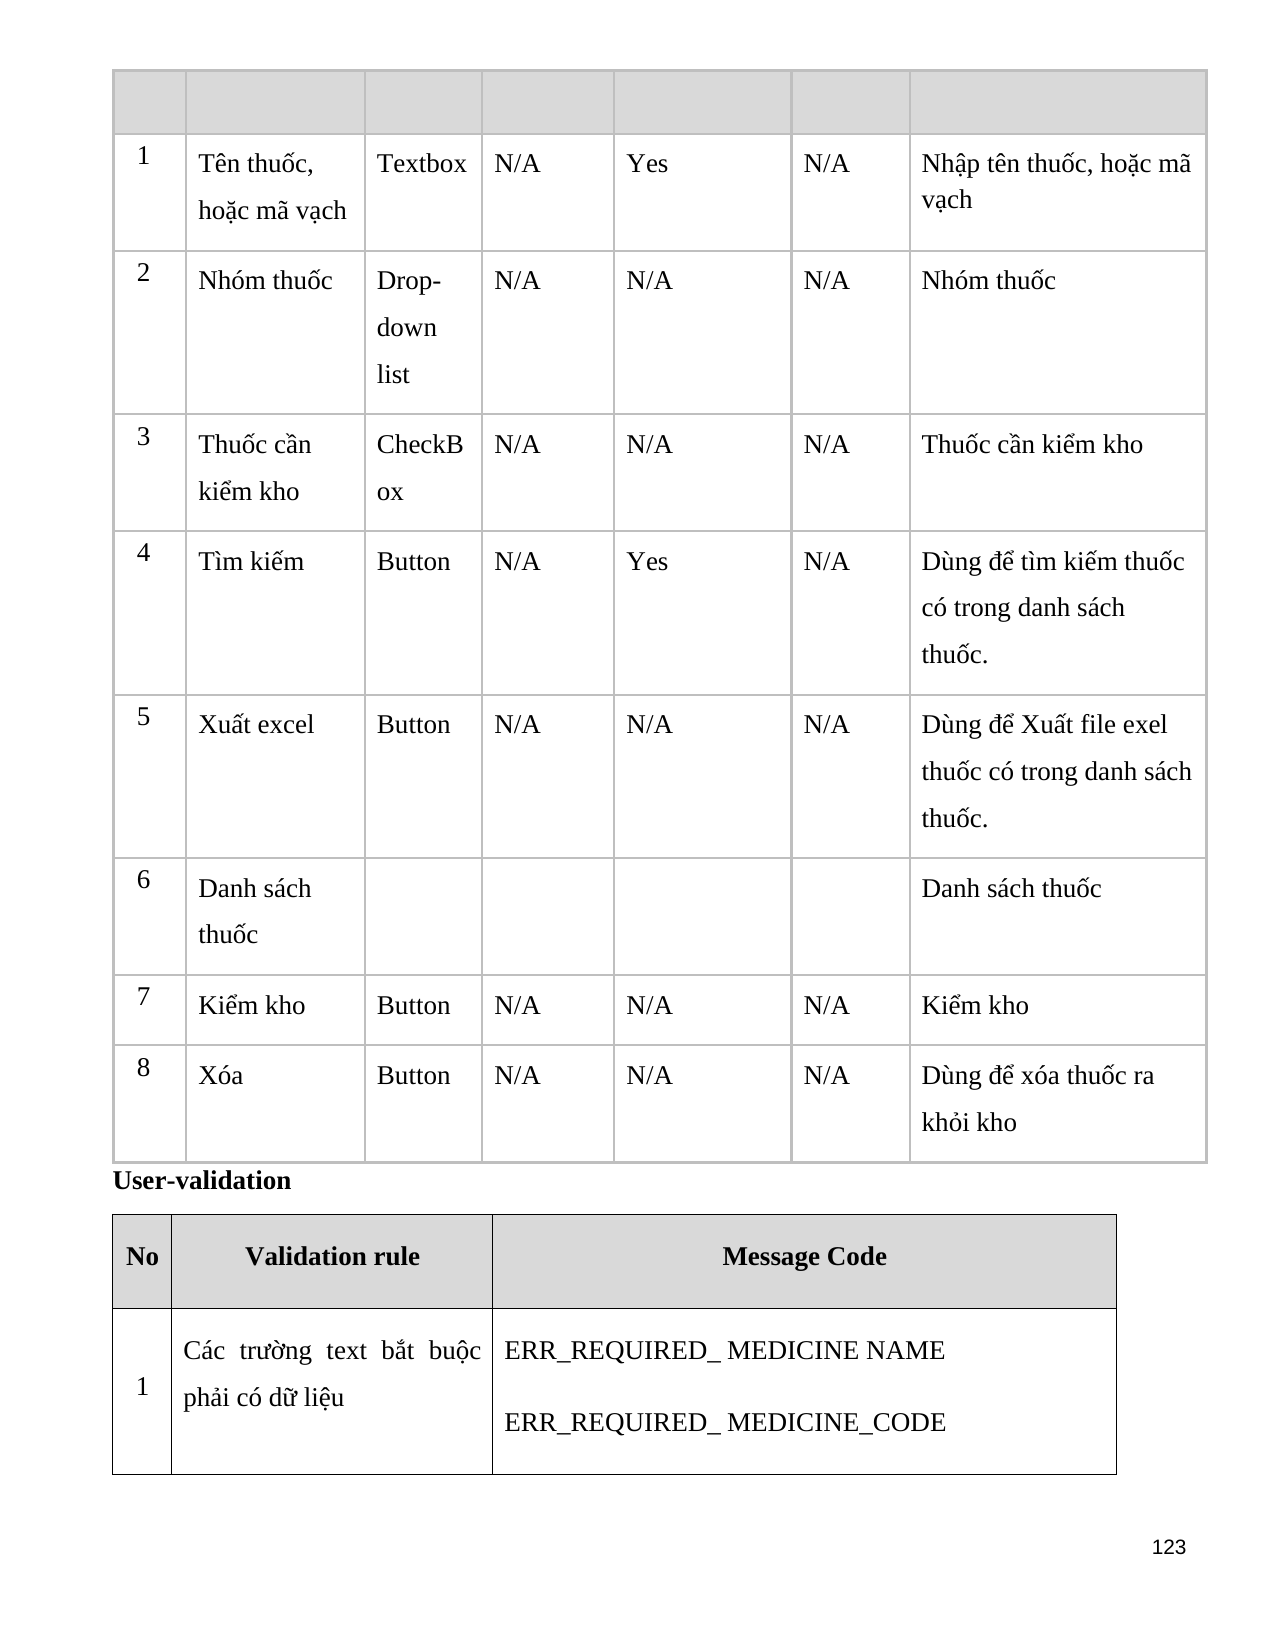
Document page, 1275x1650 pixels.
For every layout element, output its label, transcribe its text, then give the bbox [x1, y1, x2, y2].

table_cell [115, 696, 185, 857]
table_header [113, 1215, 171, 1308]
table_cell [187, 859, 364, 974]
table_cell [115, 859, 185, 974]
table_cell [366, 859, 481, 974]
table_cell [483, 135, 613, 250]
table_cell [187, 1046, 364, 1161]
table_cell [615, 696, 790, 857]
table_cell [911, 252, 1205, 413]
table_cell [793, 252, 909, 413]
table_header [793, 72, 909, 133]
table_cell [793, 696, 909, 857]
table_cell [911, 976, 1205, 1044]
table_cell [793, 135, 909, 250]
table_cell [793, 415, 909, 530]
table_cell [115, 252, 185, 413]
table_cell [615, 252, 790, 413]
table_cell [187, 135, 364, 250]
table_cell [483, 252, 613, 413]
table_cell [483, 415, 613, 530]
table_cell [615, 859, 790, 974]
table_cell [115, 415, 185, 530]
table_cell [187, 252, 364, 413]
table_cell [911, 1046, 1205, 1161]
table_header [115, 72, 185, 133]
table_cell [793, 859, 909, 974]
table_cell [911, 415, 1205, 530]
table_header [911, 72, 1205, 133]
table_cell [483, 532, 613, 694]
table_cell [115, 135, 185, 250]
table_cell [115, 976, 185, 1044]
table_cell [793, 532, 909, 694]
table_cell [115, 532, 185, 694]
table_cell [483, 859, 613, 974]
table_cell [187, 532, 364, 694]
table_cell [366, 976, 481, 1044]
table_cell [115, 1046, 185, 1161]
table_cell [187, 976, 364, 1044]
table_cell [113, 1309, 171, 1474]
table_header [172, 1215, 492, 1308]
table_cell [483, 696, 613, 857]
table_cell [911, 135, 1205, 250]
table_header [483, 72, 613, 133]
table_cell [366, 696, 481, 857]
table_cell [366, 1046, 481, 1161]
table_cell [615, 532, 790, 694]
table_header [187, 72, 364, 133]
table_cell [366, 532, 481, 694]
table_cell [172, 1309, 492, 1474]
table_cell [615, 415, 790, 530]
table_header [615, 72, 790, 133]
text User-validation [112, 1164, 1186, 1196]
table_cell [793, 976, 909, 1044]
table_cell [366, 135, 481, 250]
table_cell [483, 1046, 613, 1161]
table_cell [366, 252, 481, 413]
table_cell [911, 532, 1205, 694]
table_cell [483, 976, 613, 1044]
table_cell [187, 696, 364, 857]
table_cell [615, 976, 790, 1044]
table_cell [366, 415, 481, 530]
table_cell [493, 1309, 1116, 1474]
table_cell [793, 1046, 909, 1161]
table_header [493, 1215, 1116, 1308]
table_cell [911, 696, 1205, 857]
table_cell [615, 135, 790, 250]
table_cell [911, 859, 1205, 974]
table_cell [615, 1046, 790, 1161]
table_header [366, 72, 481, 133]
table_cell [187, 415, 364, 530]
